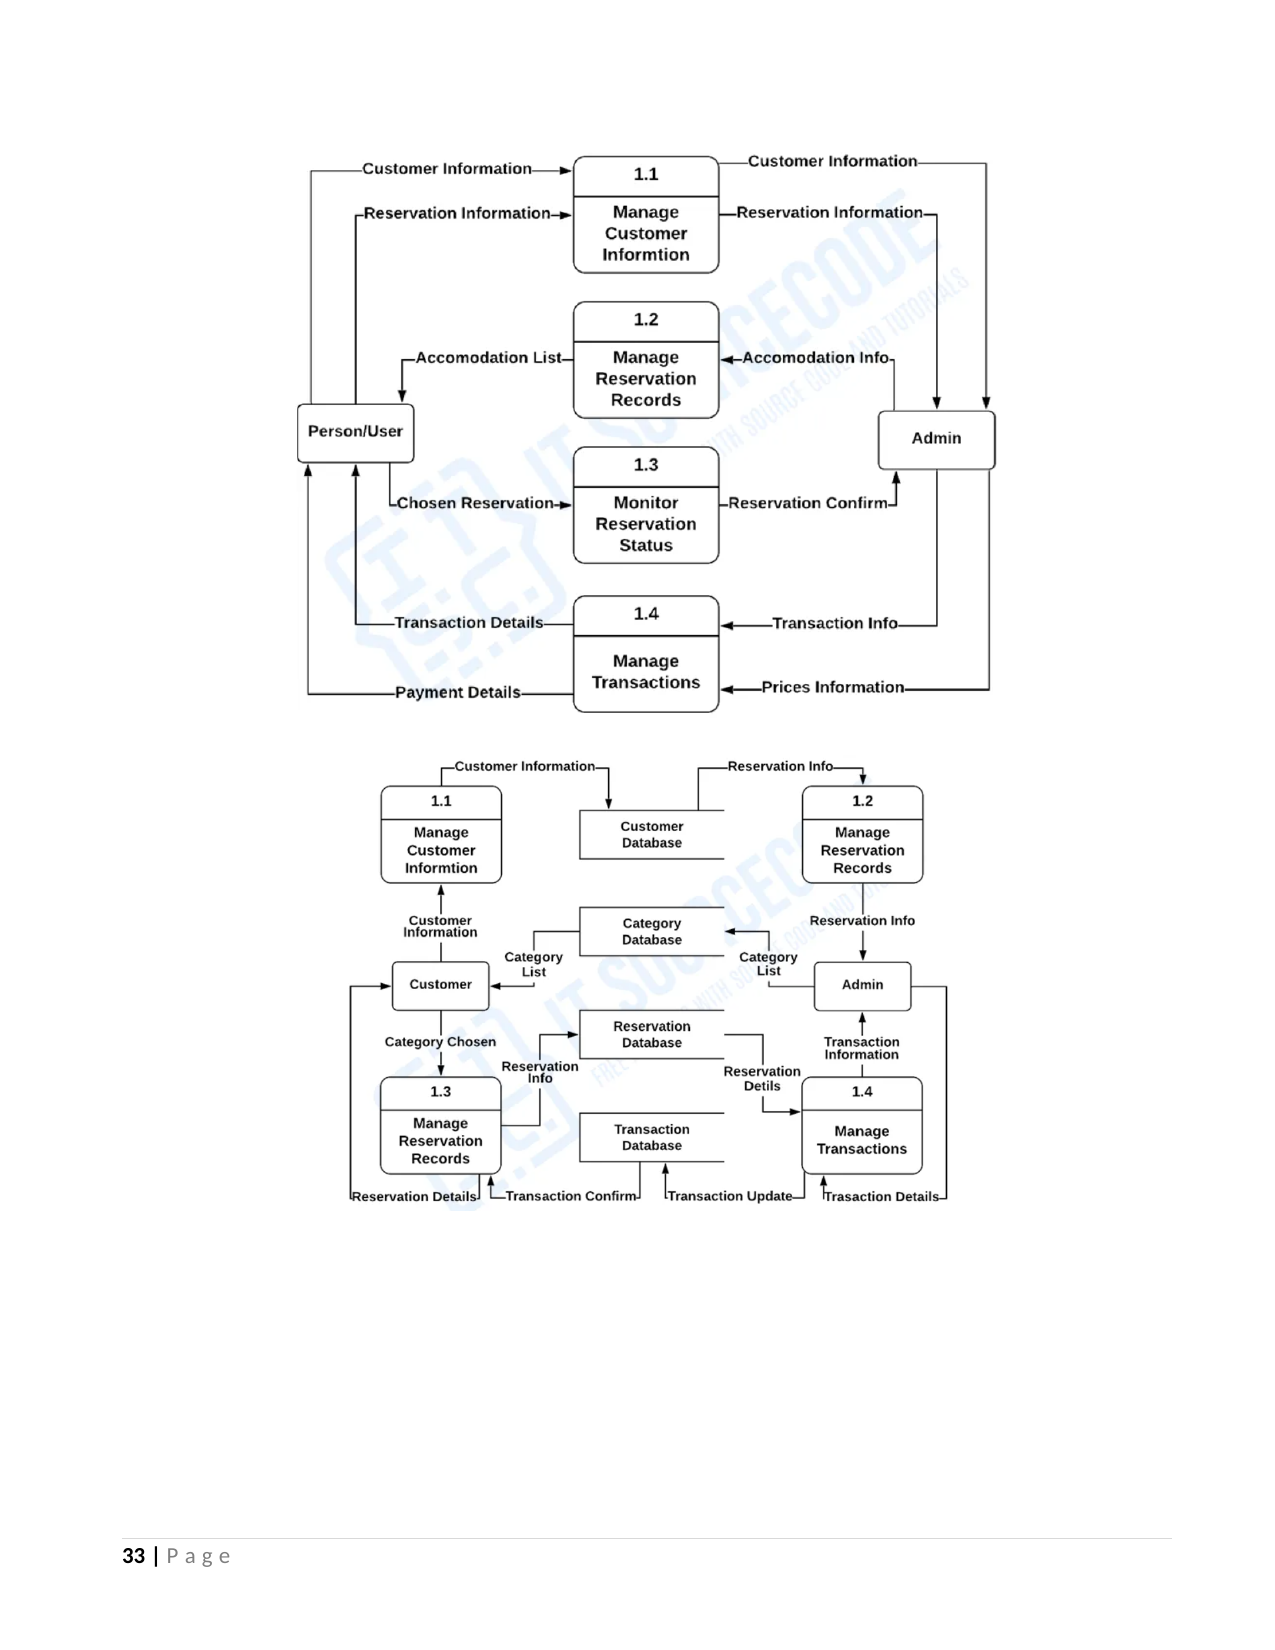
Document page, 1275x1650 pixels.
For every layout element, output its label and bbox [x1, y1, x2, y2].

picture [294, 150, 1000, 727]
picture [331, 752, 963, 1211]
